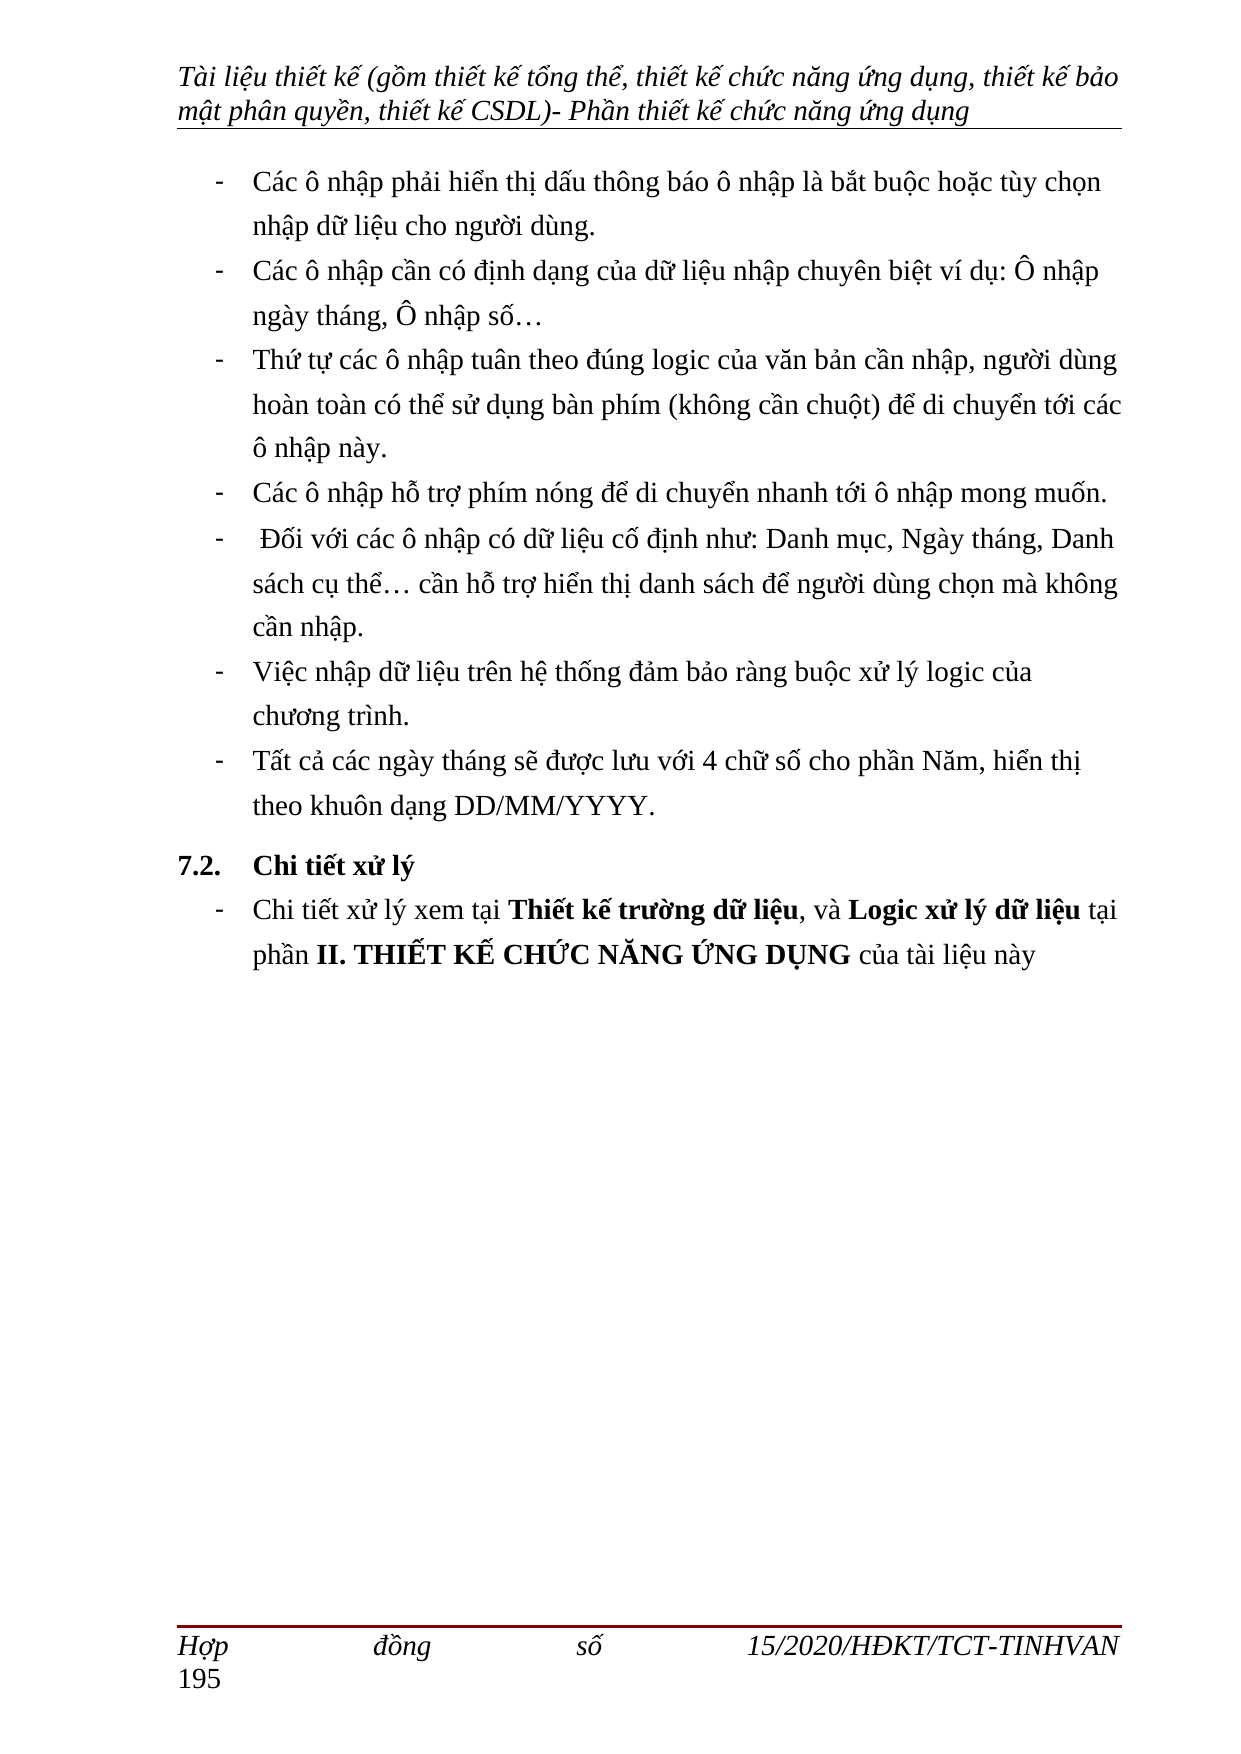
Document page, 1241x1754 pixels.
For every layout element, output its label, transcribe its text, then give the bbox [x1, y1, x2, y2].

list Việc nhập dữ liệu trên hệ thống đảm bảo ràng buộc xử lý logic của chương trình. [215, 653, 1122, 732]
list Chi tiết xử lý xem tại Thiết kế trường dữ liệu, và Logic xử lý dữ liệu tại phần II. THIẾT KẾ CHỨC NĂNG ỨNG DỤNG của tài liệu này [215, 891, 1122, 971]
list Các ô nhập cần có định dạng của dữ liệu nhập chuyên biệt ví dụ: Ô nhập ngày tháng, Ô nhập số… [215, 252, 1122, 331]
list Thứ tự các ô nhập tuân theo đúng logic của văn bản cần nhập, người dùng hoàn toàn có thể sử dụng bàn phím (không cần chuột) để di chuyển tới các ô nhập này. [215, 341, 1122, 464]
list Các ô nhập hỗ trợ phím nóng để di chuyển nhanh tới ô nhập mong muốn. [215, 474, 1122, 509]
subtitle Chi tiết xử lý [177, 848, 1122, 881]
list Đối với các ô nhập có dữ liệu cố định như: Danh mục, Ngày tháng, Danh sách cụ thể… cần hỗ trợ hiển thị danh sách để người dùng chọn mà không cần nhập. [215, 520, 1122, 643]
list Các ô nhập phải hiển thị dấu thông báo ô nhập là bắt buộc hoặc tùy chọn nhập dữ liệu cho người dùng. [215, 163, 1122, 242]
list Tất cả các ngày tháng sẽ được lưu với 4 chữ số cho phần Năm, hiển thị theo khuôn dạng DD/MM/YYYY. [215, 742, 1122, 821]
